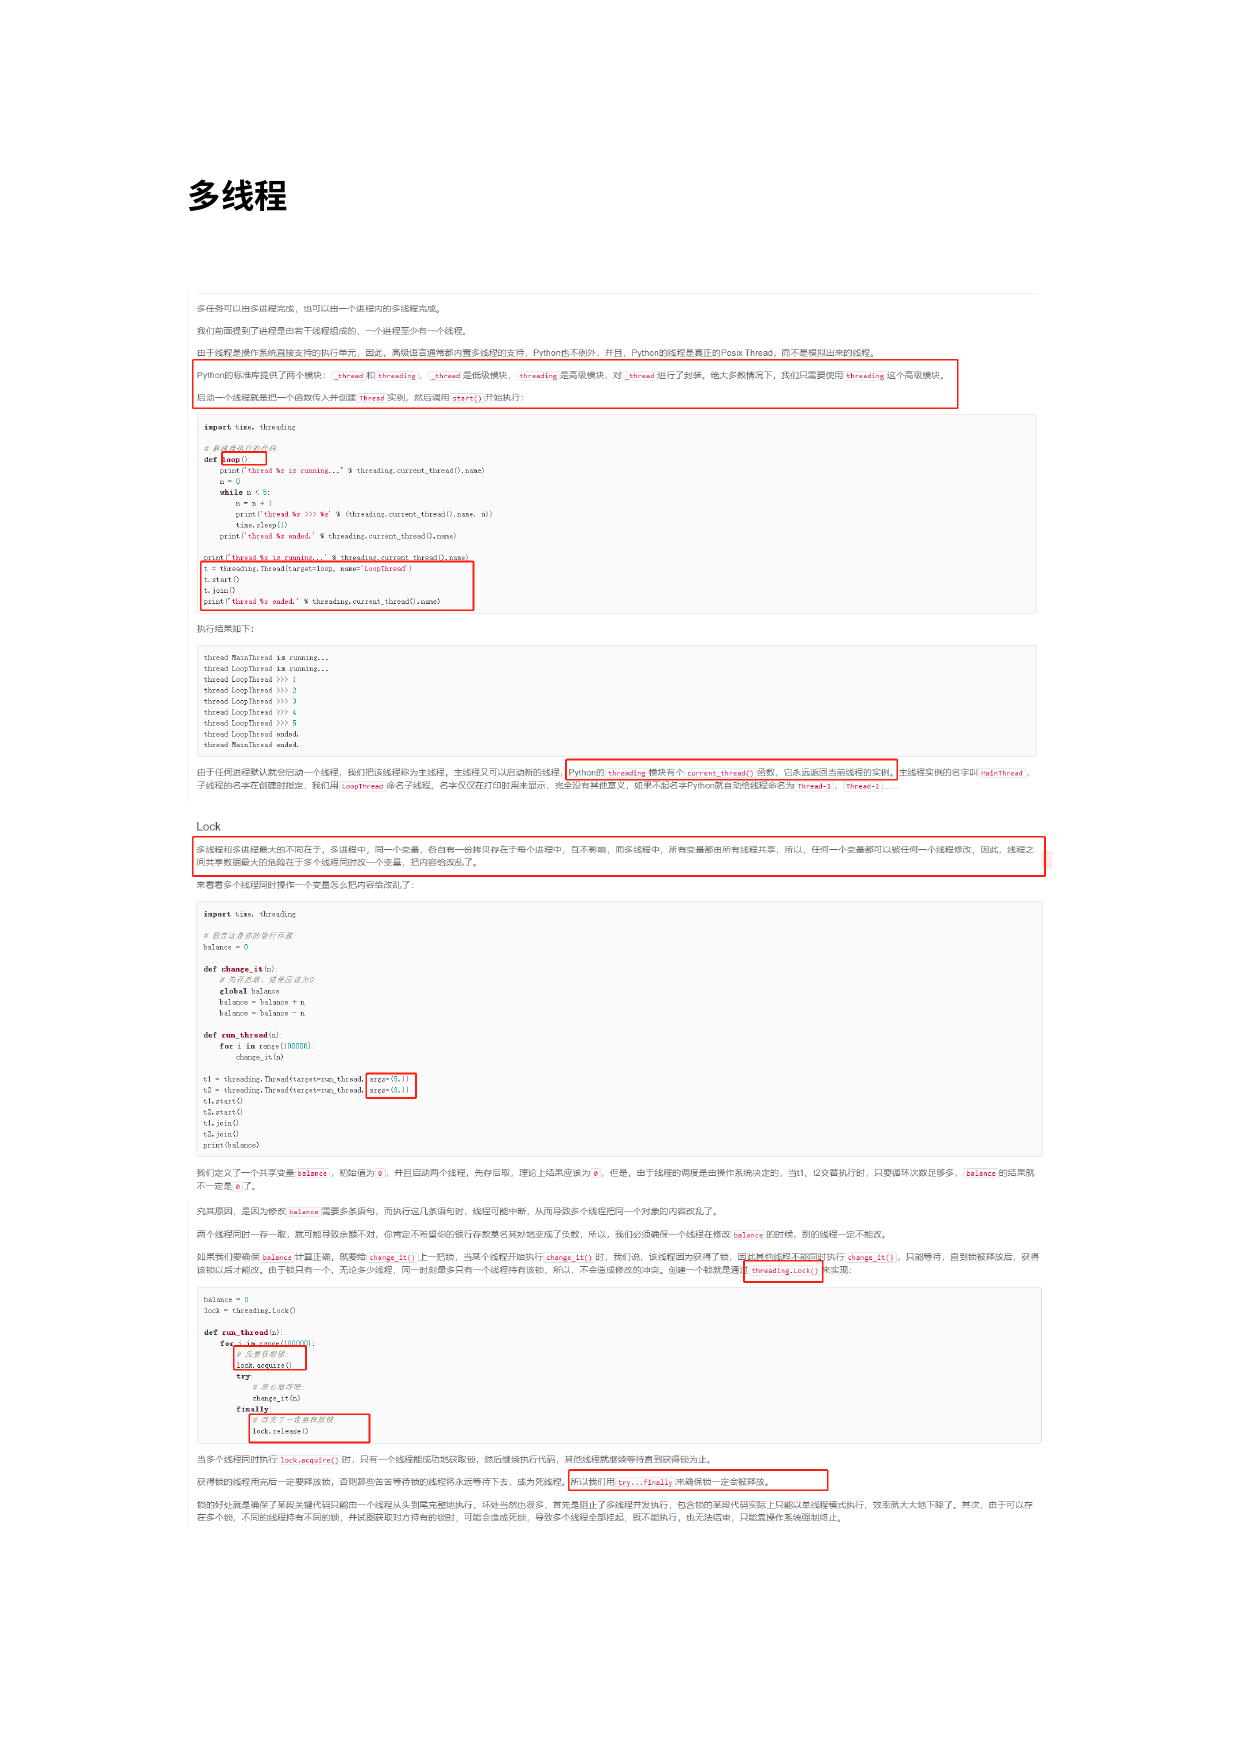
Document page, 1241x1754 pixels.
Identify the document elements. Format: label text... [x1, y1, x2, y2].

picture [187, 289, 1053, 802]
picture [187, 809, 1053, 1198]
subtitle 多线程 [187, 162, 1053, 227]
picture [187, 1199, 1053, 1529]
